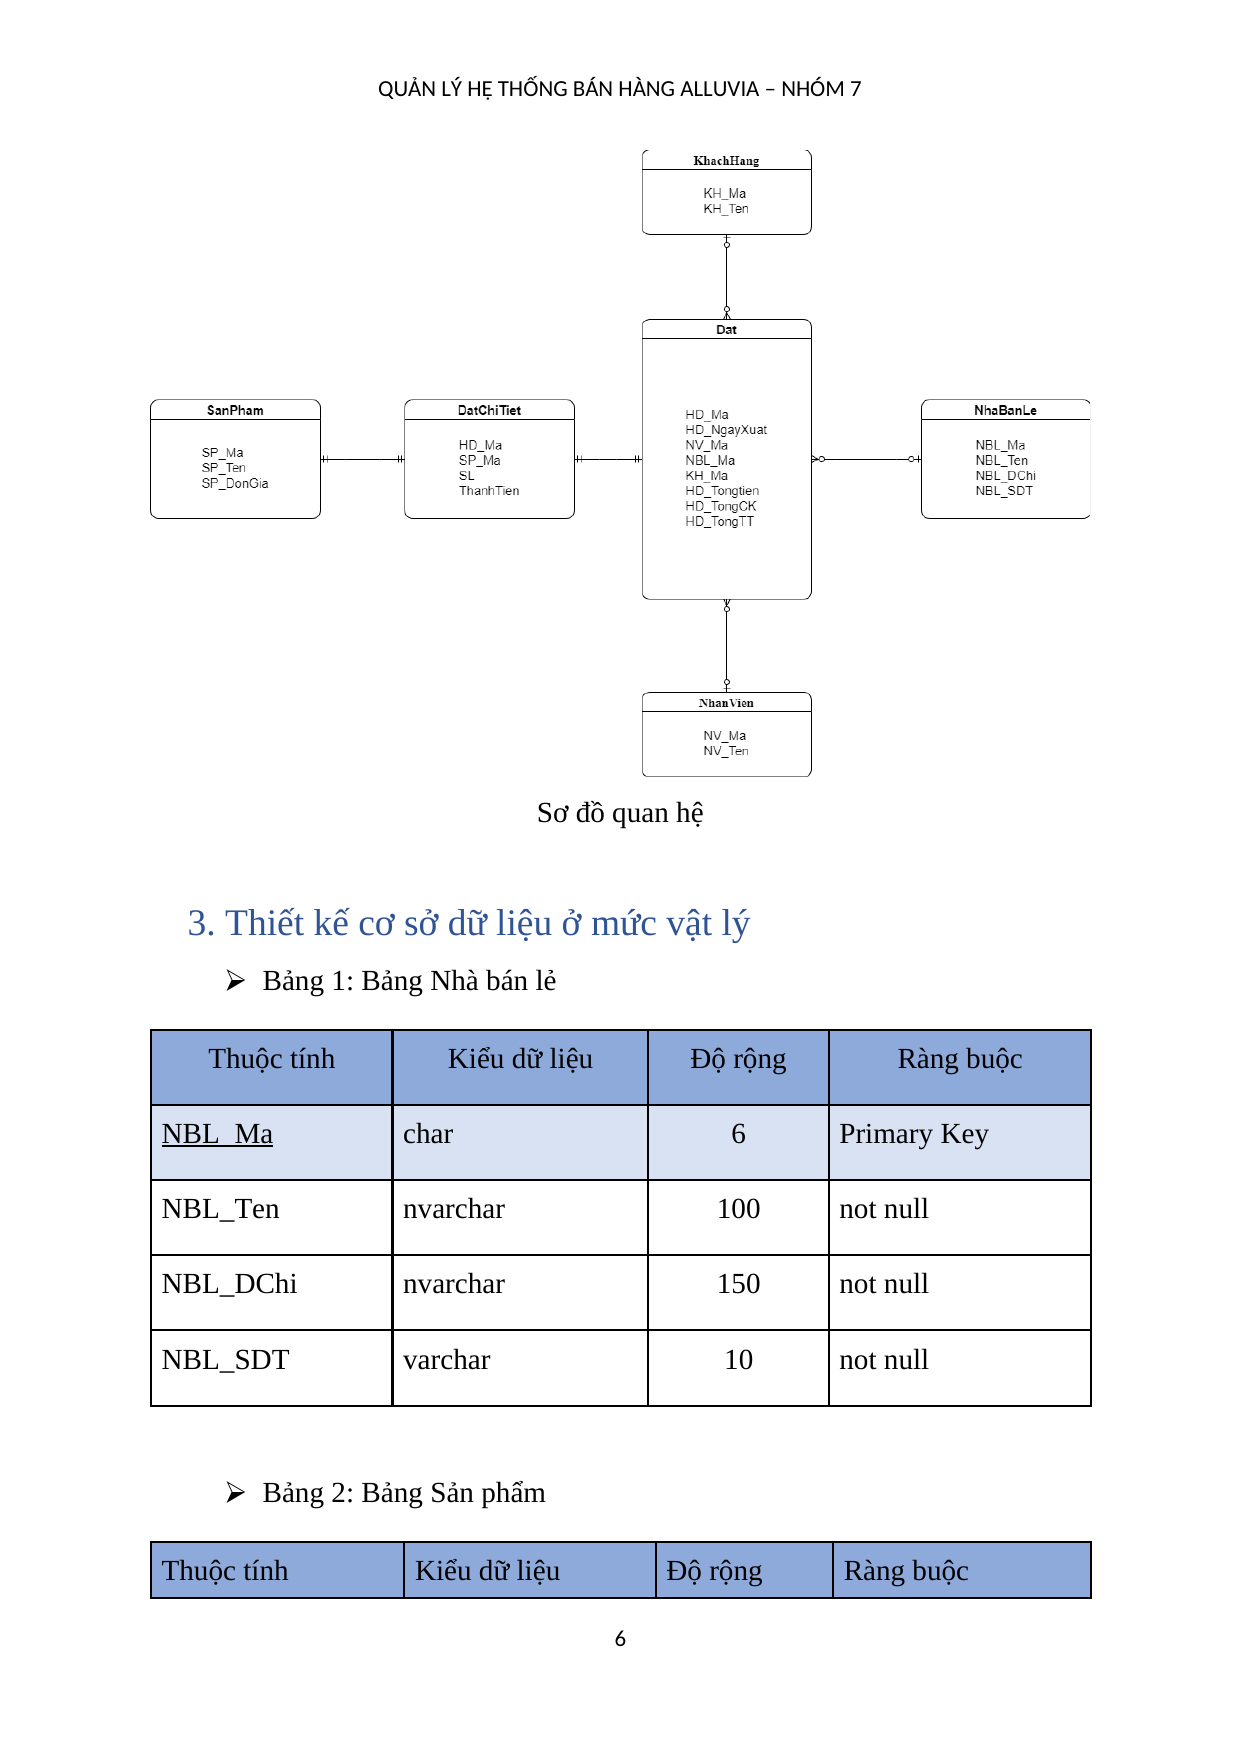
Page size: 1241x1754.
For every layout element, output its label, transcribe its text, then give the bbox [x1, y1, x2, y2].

table_header Ràng buộc [834, 1543, 1090, 1597]
table_cell NBL_DChi [152, 1256, 391, 1329]
subtitle Thiết kế cơ sở dữ liệu ở mức vật lý [187, 901, 1090, 944]
table_cell 10 [649, 1331, 828, 1404]
table_header Thuộc tính [152, 1543, 403, 1597]
table_cell NBL_SDT [152, 1331, 391, 1404]
table_cell not null [830, 1331, 1090, 1404]
table_header Kiểu dữ liệu [405, 1543, 655, 1597]
table_cell not null [830, 1181, 1090, 1254]
table_header Kiểu dữ liệu [394, 1031, 647, 1104]
table_header Ràng buộc [830, 1031, 1090, 1104]
table_header Độ rộng [649, 1031, 828, 1104]
table_cell NBL_Ten [152, 1181, 391, 1254]
table_cell NBL_Ma [152, 1106, 391, 1179]
list Bảng 2: Bảng Sản phẩm [225, 1459, 1090, 1519]
list Bảng 1: Bảng Nhà bán lẻ [225, 947, 1090, 1007]
table_cell 150 [649, 1256, 828, 1329]
table_cell nvarchar [394, 1256, 647, 1329]
table_header Độ rộng [657, 1543, 832, 1597]
table_cell char [394, 1106, 647, 1179]
table_header Thuộc tính [152, 1031, 391, 1104]
table_cell not null [830, 1256, 1090, 1329]
table_cell 100 [649, 1181, 828, 1254]
text Sơ đồ quan hệ [150, 795, 1090, 829]
table_cell Primary Key [830, 1106, 1090, 1179]
picture [150, 150, 1091, 777]
table_cell varchar [394, 1331, 647, 1404]
table_cell nvarchar [394, 1181, 647, 1254]
table_cell 6 [649, 1106, 828, 1179]
